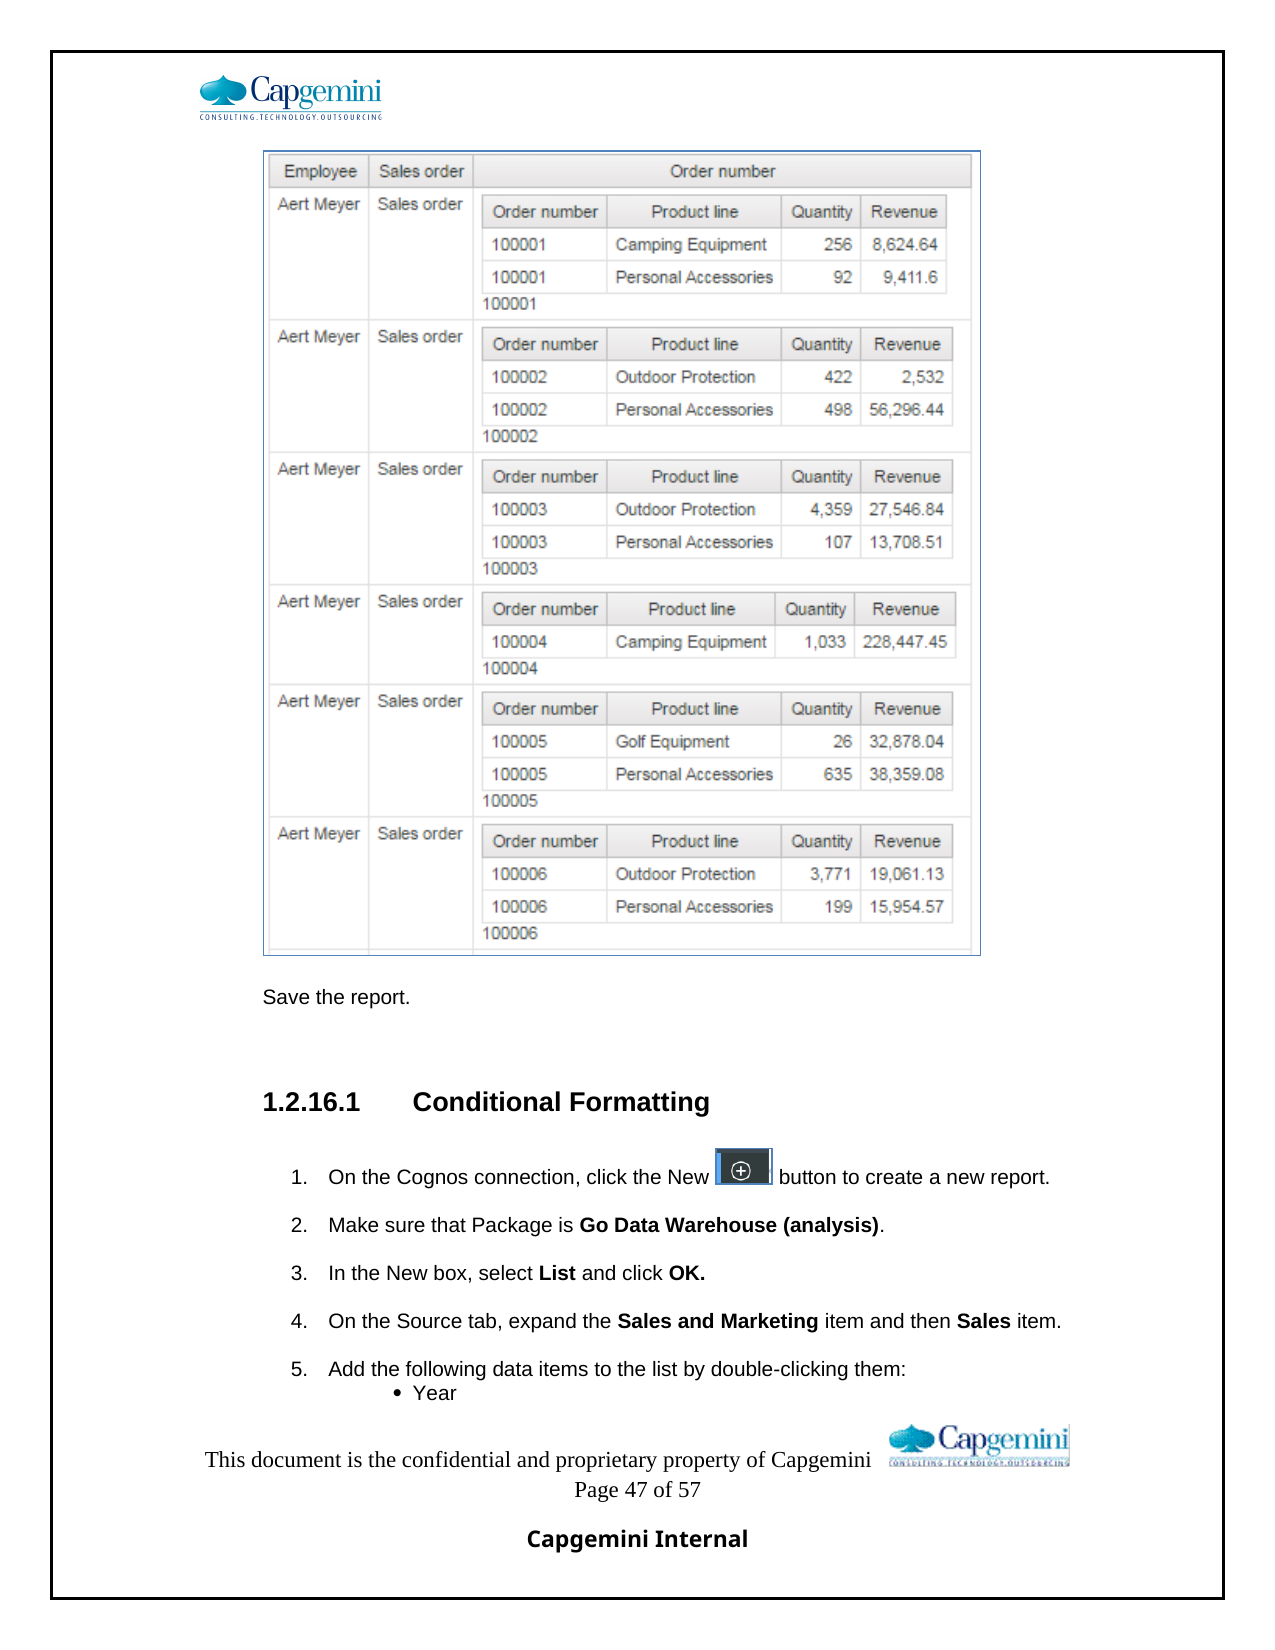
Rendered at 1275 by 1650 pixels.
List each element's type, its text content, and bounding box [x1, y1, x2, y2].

list On the Source tab, expand the Sales and Marketing item and then Sales item. [291, 1309, 1087, 1333]
picture [264, 152, 980, 955]
subtitle Conditional Formatting [262, 1086, 1087, 1117]
list On the Cognos connection, click the New button to create a new report. [291, 1148, 1087, 1189]
text Save the report. [262, 985, 1087, 1009]
picture [889, 1424, 1071, 1468]
picture [717, 1149, 771, 1183]
list Make sure that Package is Go Data Warehouse (analysis). [291, 1213, 1087, 1237]
list Year [394, 1381, 1087, 1405]
list Add the following data items to the list by double-clicking them: [291, 1357, 1087, 1381]
list In the New box, select List and click OK. [291, 1261, 1087, 1285]
